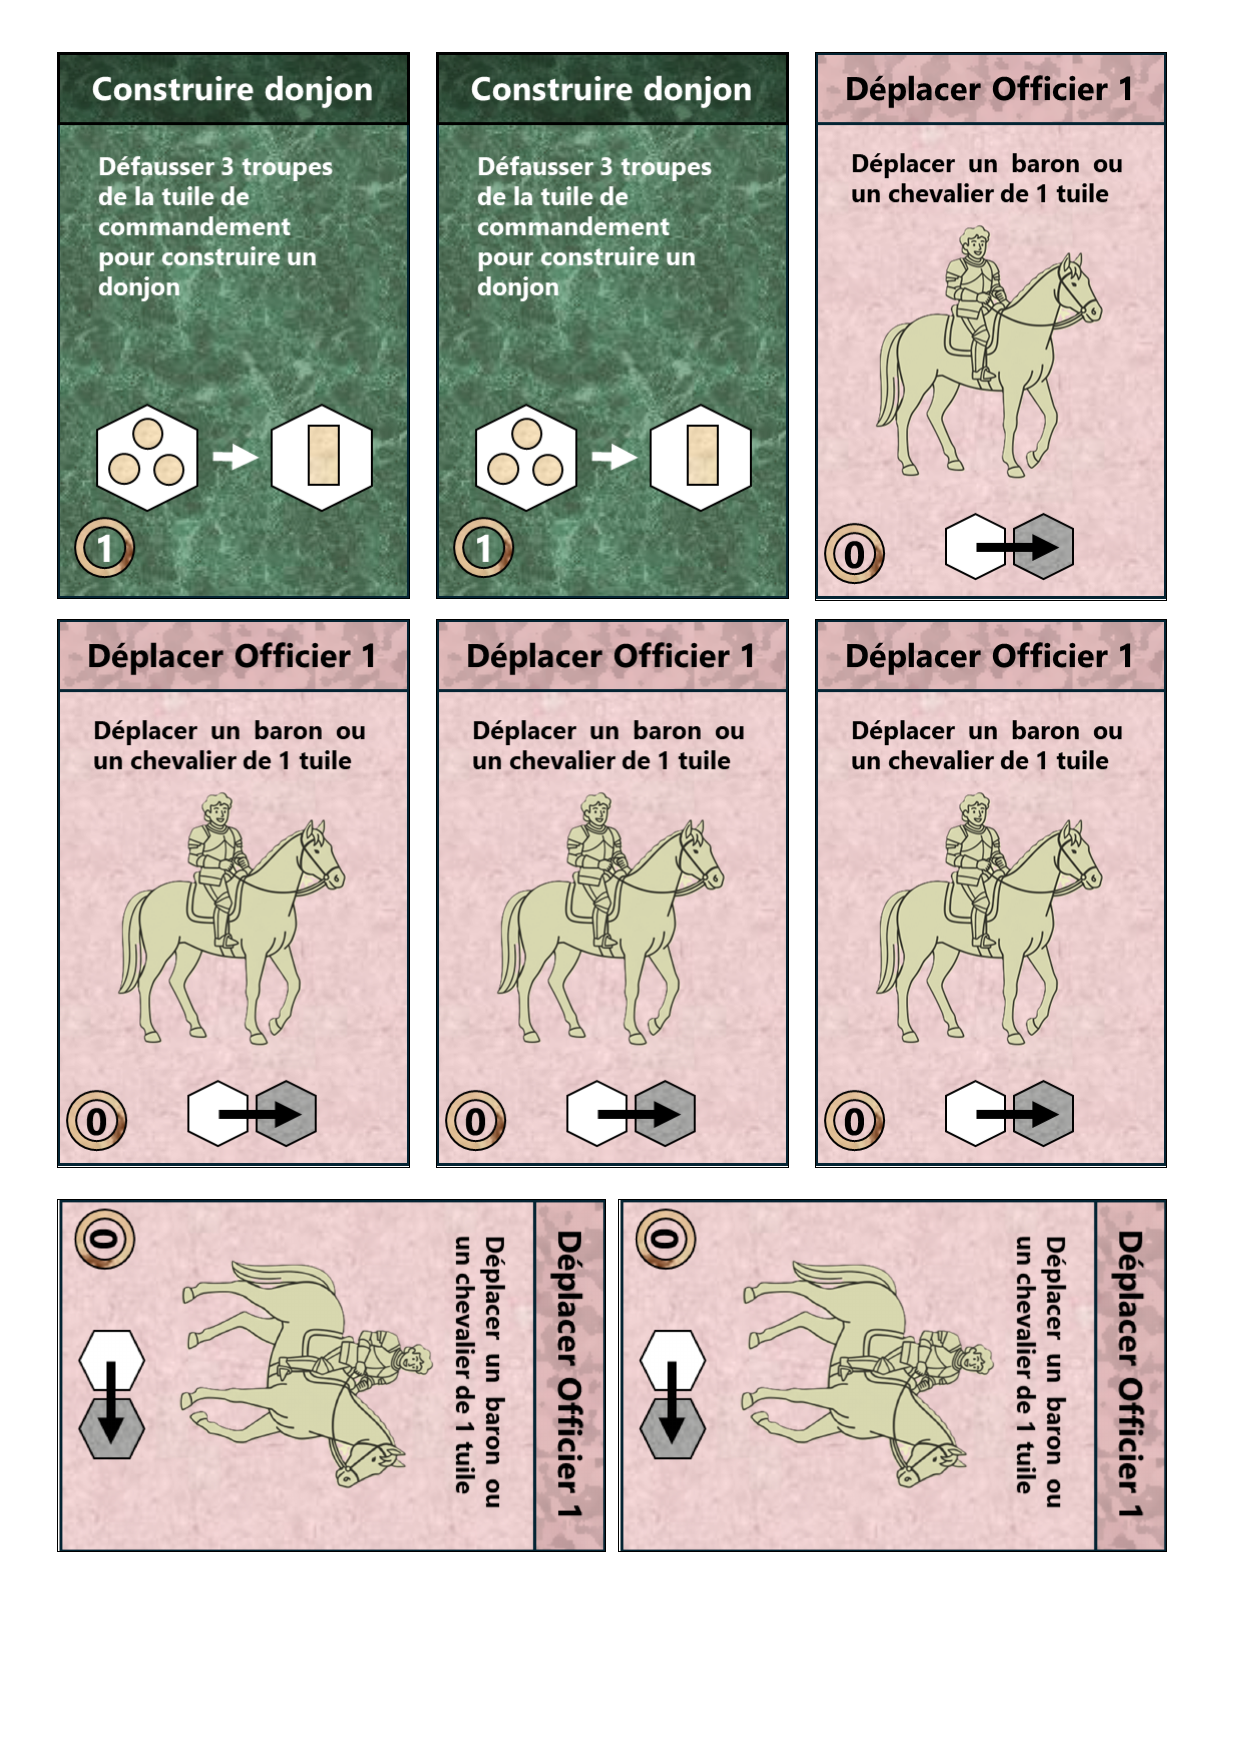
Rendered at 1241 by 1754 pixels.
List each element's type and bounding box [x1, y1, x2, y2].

picture [819, 56, 1163, 122]
picture [537, 1203, 603, 1549]
picture [61, 623, 406, 689]
picture [819, 126, 1163, 595]
picture [440, 623, 785, 689]
picture [819, 623, 1163, 689]
picture [1098, 1203, 1164, 1549]
picture [61, 693, 406, 1162]
picture [624, 1203, 1094, 1549]
picture [63, 1203, 533, 1549]
picture [58, 53, 409, 595]
picture [437, 53, 788, 595]
picture [819, 693, 1163, 1162]
picture [440, 693, 785, 1162]
